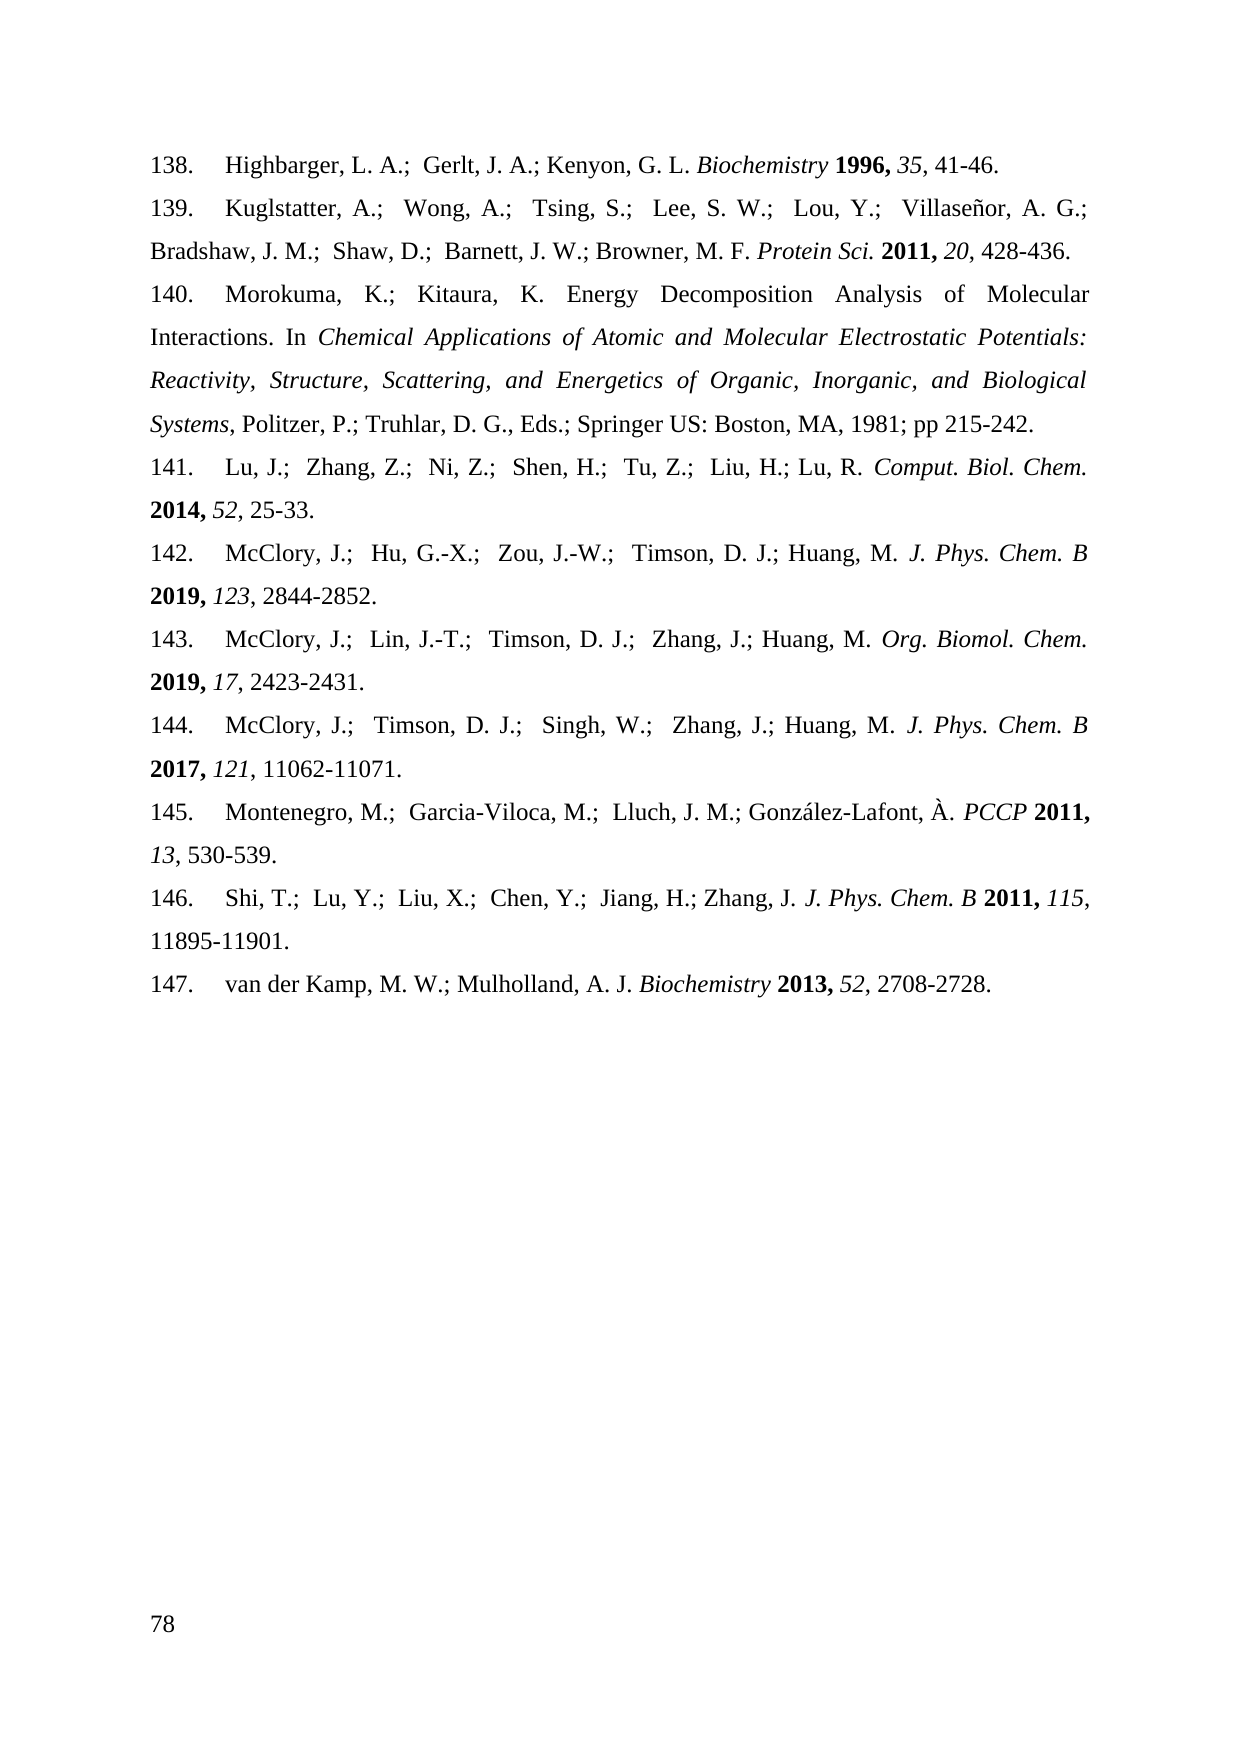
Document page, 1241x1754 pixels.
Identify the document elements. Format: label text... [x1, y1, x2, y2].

text 144. McClory, J.; Timson, D. J.; Singh, W.; Zhang, J.; Huang, M. J. Phys. Chem. B 2017, 121, 11062-11071. [150, 711, 1090, 782]
text 140. Morokuma, K.; Kitaura, K. Energy Decomposition Analysis of Molecular Interactions. In Chemical Applications of Atomic and Molecular Electrostatic Potentials: Reactivity, Structure, Scattering, and Energetics of Organic, Inorganic, and Biological Systems, Politzer, P.; Truhlar, D. G., Eds.; Springer US: Boston, MA, 1981; pp 215-242. [150, 279, 1090, 437]
text 143. McClory, J.; Lin, J.-T.; Timson, D. J.; Zhang, J.; Huang, M. Org. Biomol. Chem. 2019, 17, 2423-2431. [150, 624, 1090, 696]
text 142. McClory, J.; Hu, G.-X.; Zou, J.-W.; Timson, D. J.; Huang, M. J. Phys. Chem. B 2019, 123, 2844-2852. [150, 538, 1090, 610]
text 139. Kuglstatter, A.; Wong, A.; Tsing, S.; Lee, S. W.; Lou, Y.; Villaseñor, A. G.; Bradshaw, J. M.; Shaw, D.; Barnett, J. W.; Browner, M. F. Protein Sci. 2011, 20, 428-436. [150, 193, 1090, 265]
text 146. Shi, T.; Lu, Y.; Liu, X.; Chen, Y.; Jiang, H.; Zhang, J. J. Phys. Chem. B 2011, 115, 11895-11901. [150, 883, 1090, 955]
text 147. van der Kamp, M. W.; Mulholland, A. J. Biochemistry 2013, 52, 2708-2728. [150, 969, 1090, 998]
text 145. Montenegro, M.; Garcia-Viloca, M.; Lluch, J. M.; González-Lafont, À. PCCP 2011, 13, 530-539. [150, 797, 1090, 869]
text 141. Lu, J.; Zhang, Z.; Ni, Z.; Shen, H.; Tu, Z.; Liu, H.; Lu, R. Comput. Biol. Chem. 2014, 52, 25-33. [150, 452, 1090, 524]
text 138. Highbarger, L. A.; Gerlt, J. A.; Kenyon, G. L. Biochemistry 1996, 35, 41-46. [150, 150, 1090, 179]
